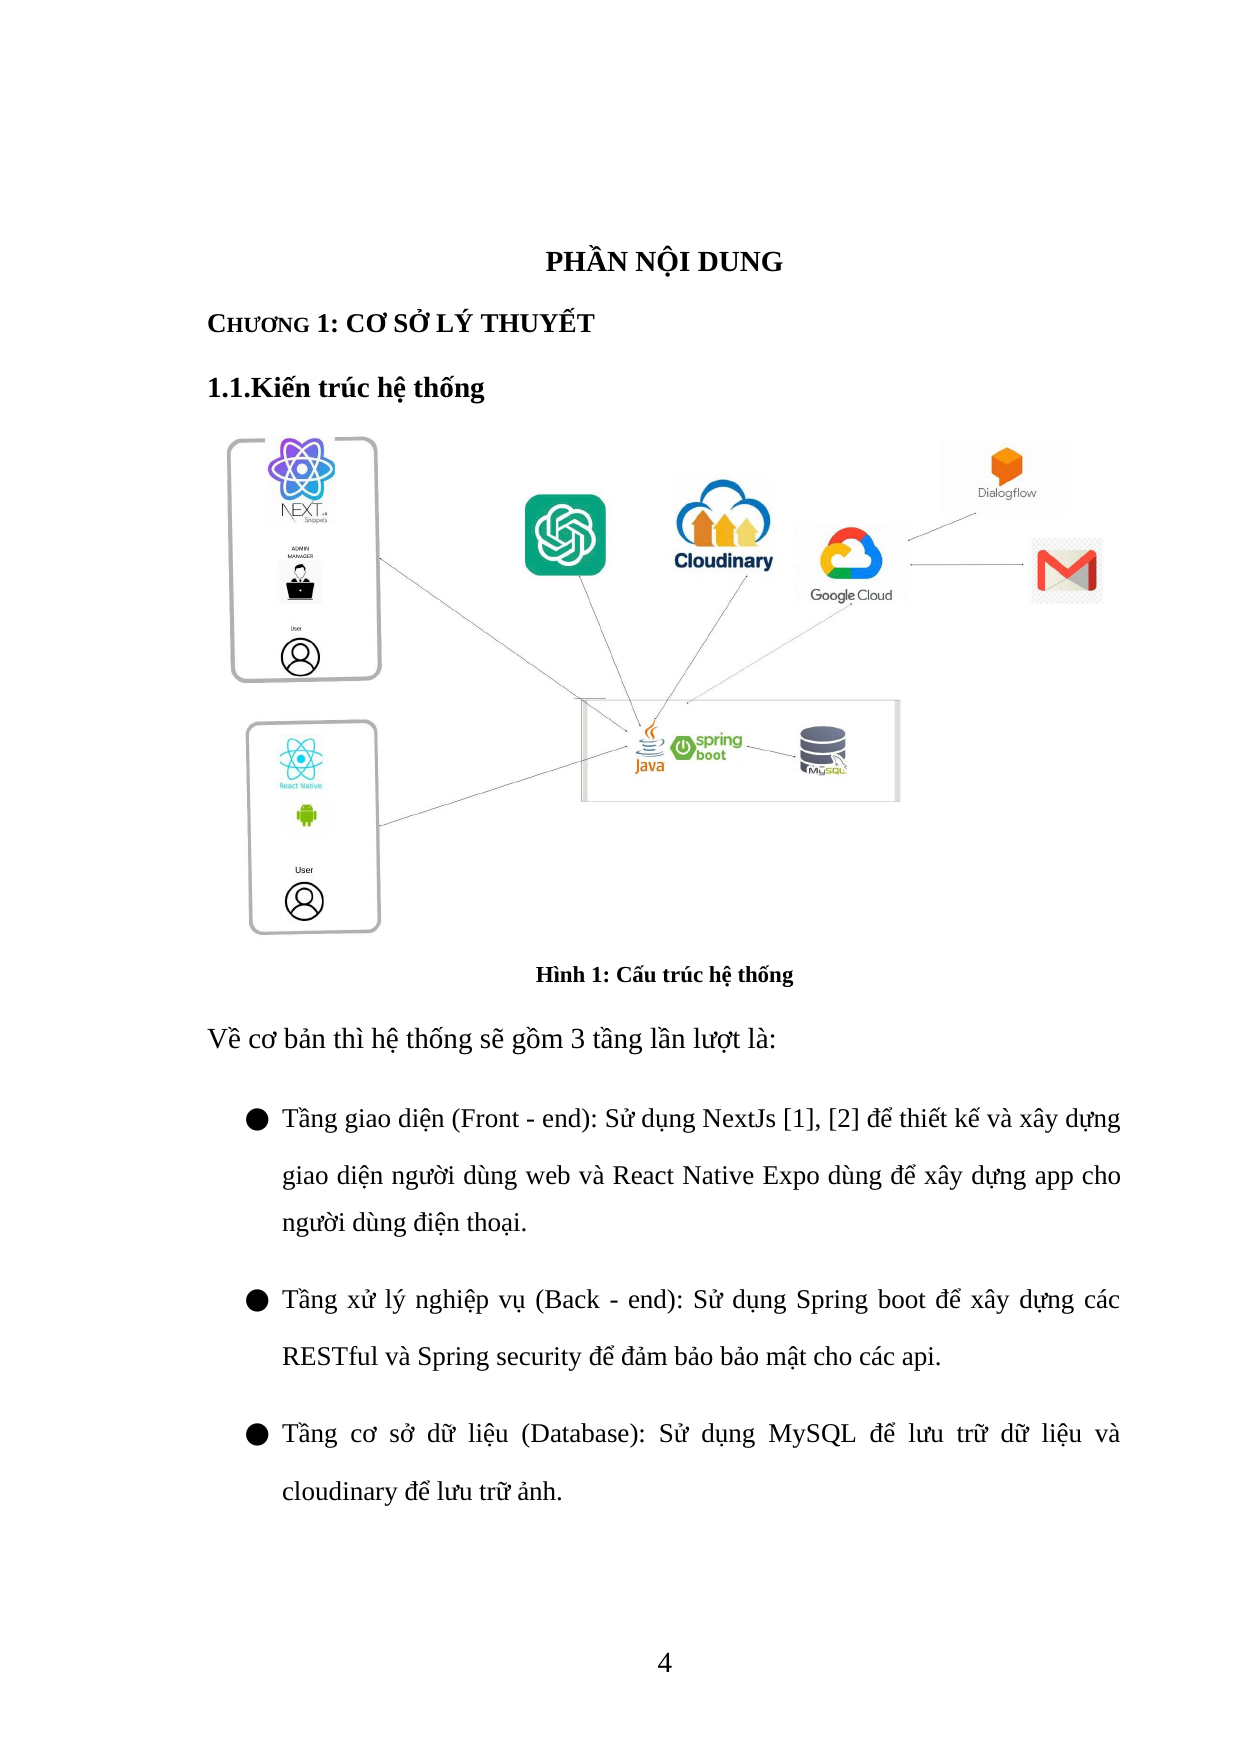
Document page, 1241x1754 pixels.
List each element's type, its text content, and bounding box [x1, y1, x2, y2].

text Về cơ bản thì hệ thống sẽ gồm 3 tầng lần lượt là: [207, 1021, 1122, 1054]
subtitle PHẦN NỘI DUNG [207, 244, 1122, 278]
subtitle 1.1.Kiến trúc hệ thống [207, 370, 1122, 404]
picture [206, 429, 1123, 944]
list Tầng giao diện (Front - end): Sử dụng NextJs [1], [2] để thiết kế và xây dựng giao diện người dùng web và React Native Expo dùng để xây dựng app cho người dùng điện thoại. [244, 1084, 1122, 1237]
text Chương 1: CƠ SỞ LÝ THUYẾT [207, 307, 1122, 338]
list Tầng cơ sở dữ liệu (Database): Sử dụng MySQL để lưu trữ dữ liệu và cloudinary để lưu trữ ảnh. [244, 1399, 1122, 1506]
list Tầng xử lý nghiệp vụ (Back - end): Sử dụng Spring boot để xây dựng các RESTful và Spring security để đảm bảo bảo mật cho các api. [244, 1265, 1122, 1371]
text Hình 1: Cấu trúc hệ thống [207, 961, 1122, 987]
